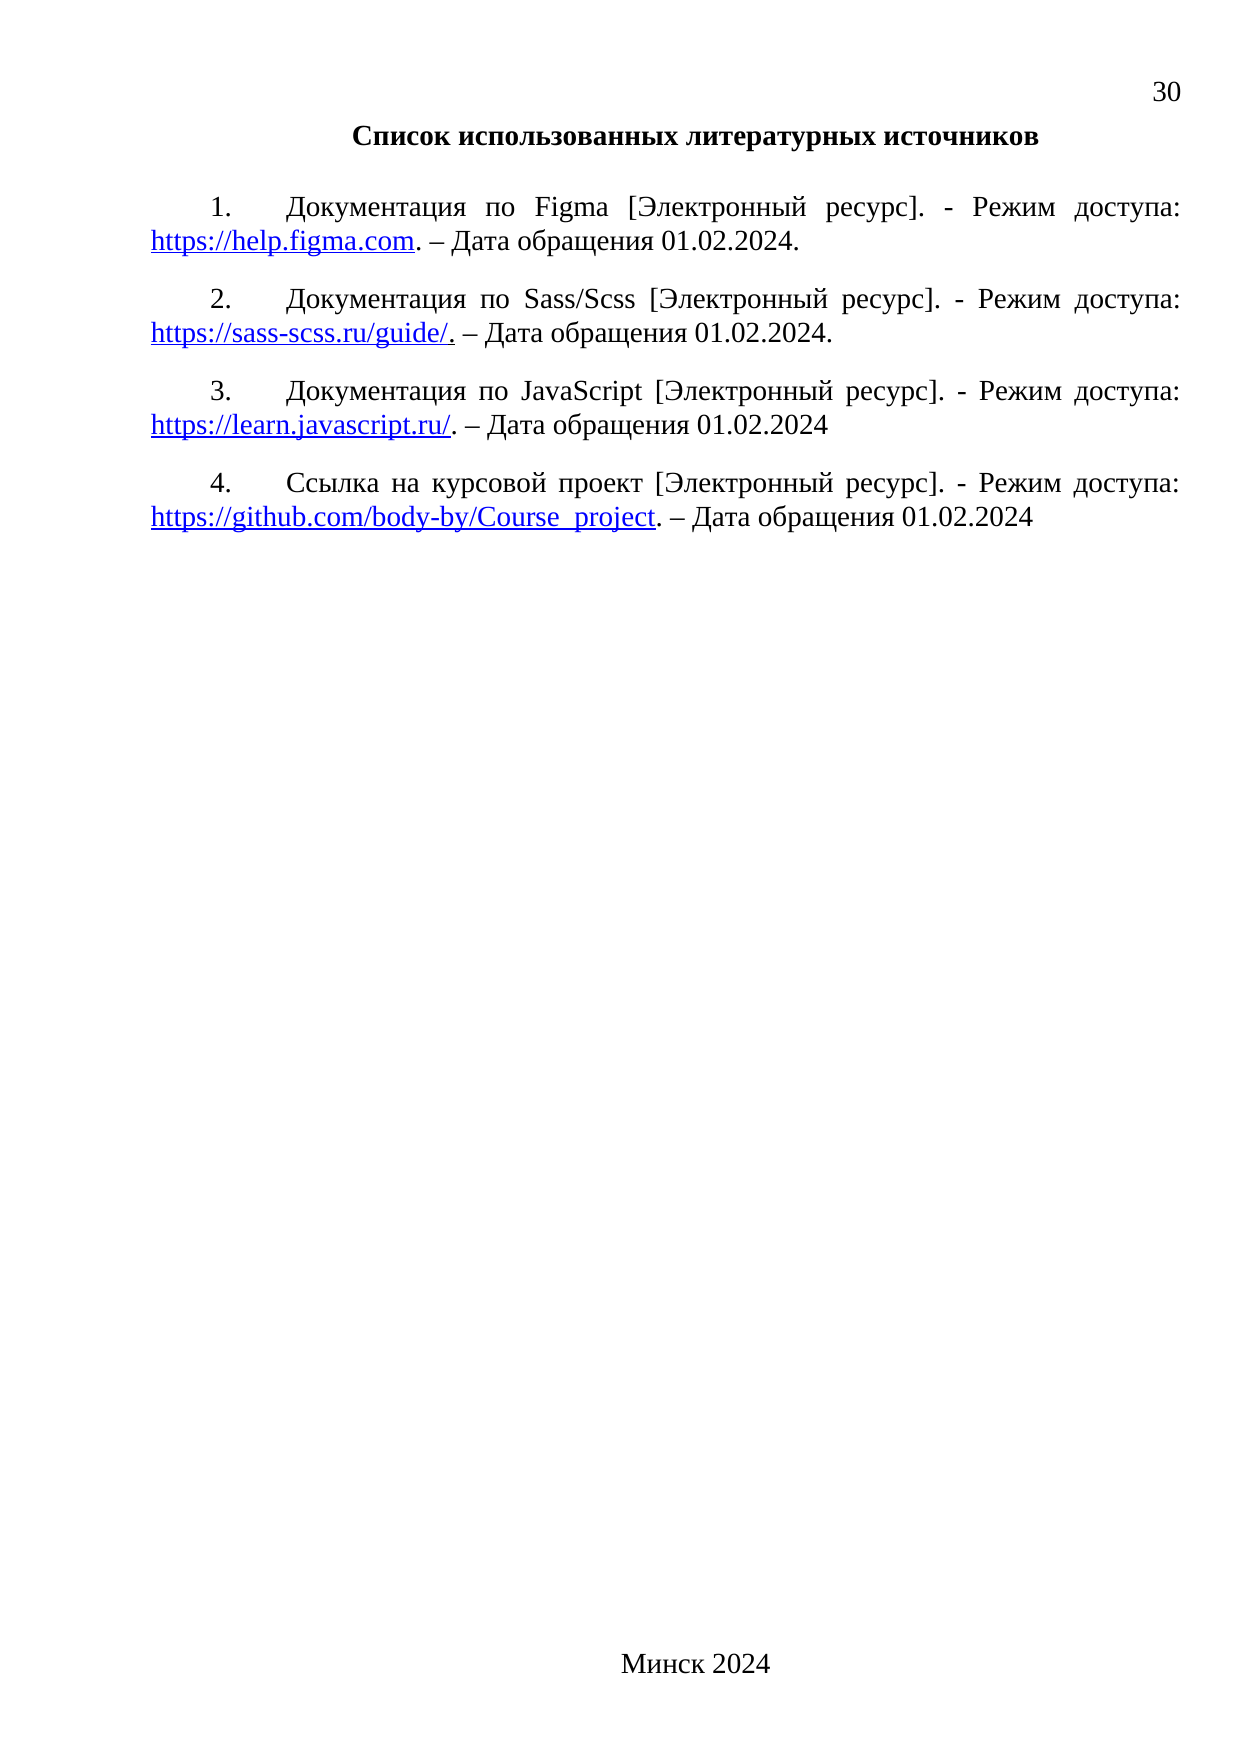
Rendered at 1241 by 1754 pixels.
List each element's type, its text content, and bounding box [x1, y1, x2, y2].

list Ссылка на курсовой проект [Электронный ресурс]. - Режим доступа: https://github.com/body-by/Course_project. – Дата обращения 01.02.2024 [151, 465, 1181, 532]
list Документация по Sass/Scss [Электронный ресурс]. - Режим доступа: https://sass-scss.ru/guide/. – Дата обращения 01.02.2024. [151, 281, 1181, 348]
text Список использованных литературных источников [136, 118, 1181, 152]
list Документация по JavaScript [Электронный ресурс]. - Режим доступа: https://learn.javascript.ru/. – Дата обращения 01.02.2024 [151, 373, 1181, 440]
list Документация по Figma [Электронный ресурс]. - Режим доступа: https://help.figma.com. – Дата обращения 01.02.2024. [151, 189, 1181, 256]
